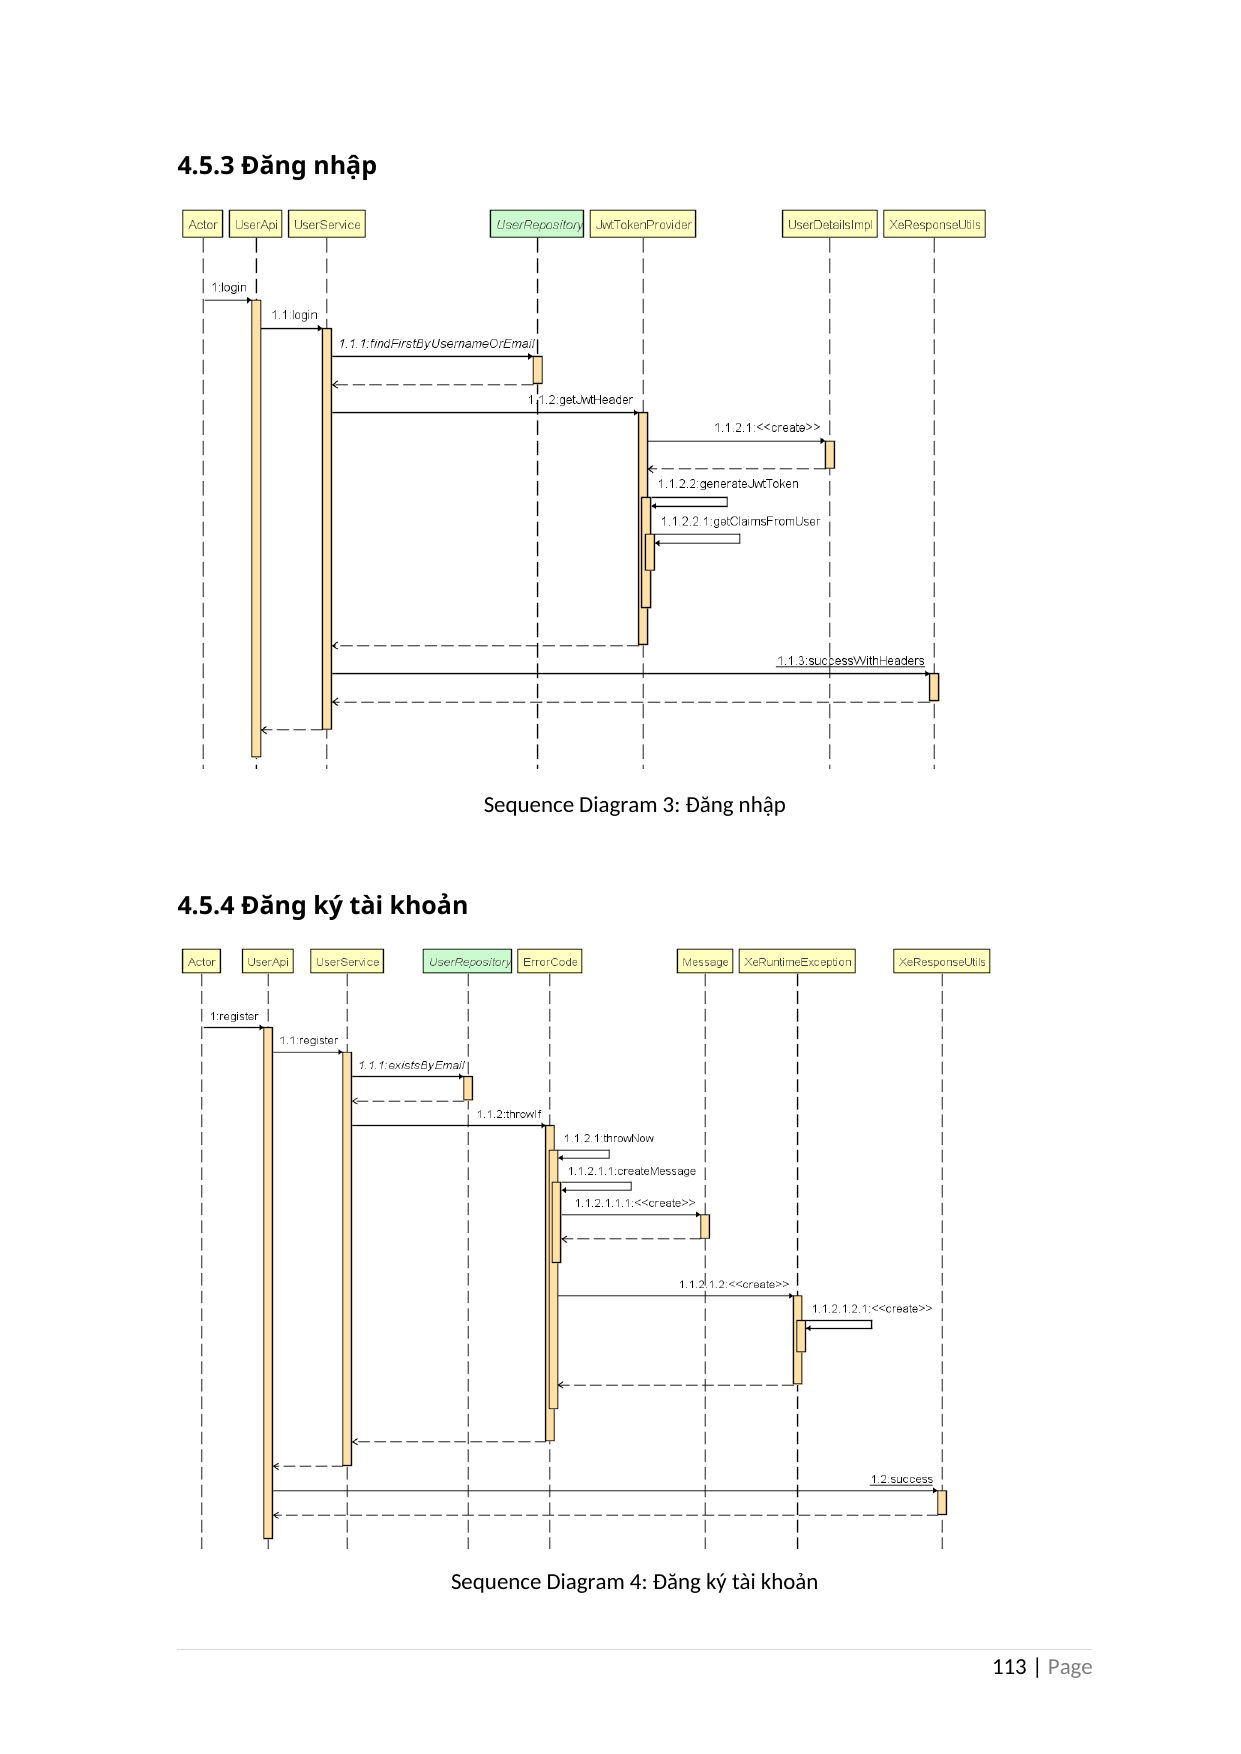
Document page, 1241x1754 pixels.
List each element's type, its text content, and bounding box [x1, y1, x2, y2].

text Sequence Diagram 4: Đăng ký tài khoản [177, 1567, 1092, 1595]
picture [177, 204, 1093, 769]
text Sequence Diagram 3: Đăng nhập [177, 790, 1092, 818]
picture [177, 944, 1093, 1549]
subtitle 4.5.3 Đăng nhập [177, 148, 1092, 182]
subtitle 4.5.4 Đăng ký tài khoản [177, 888, 1092, 922]
